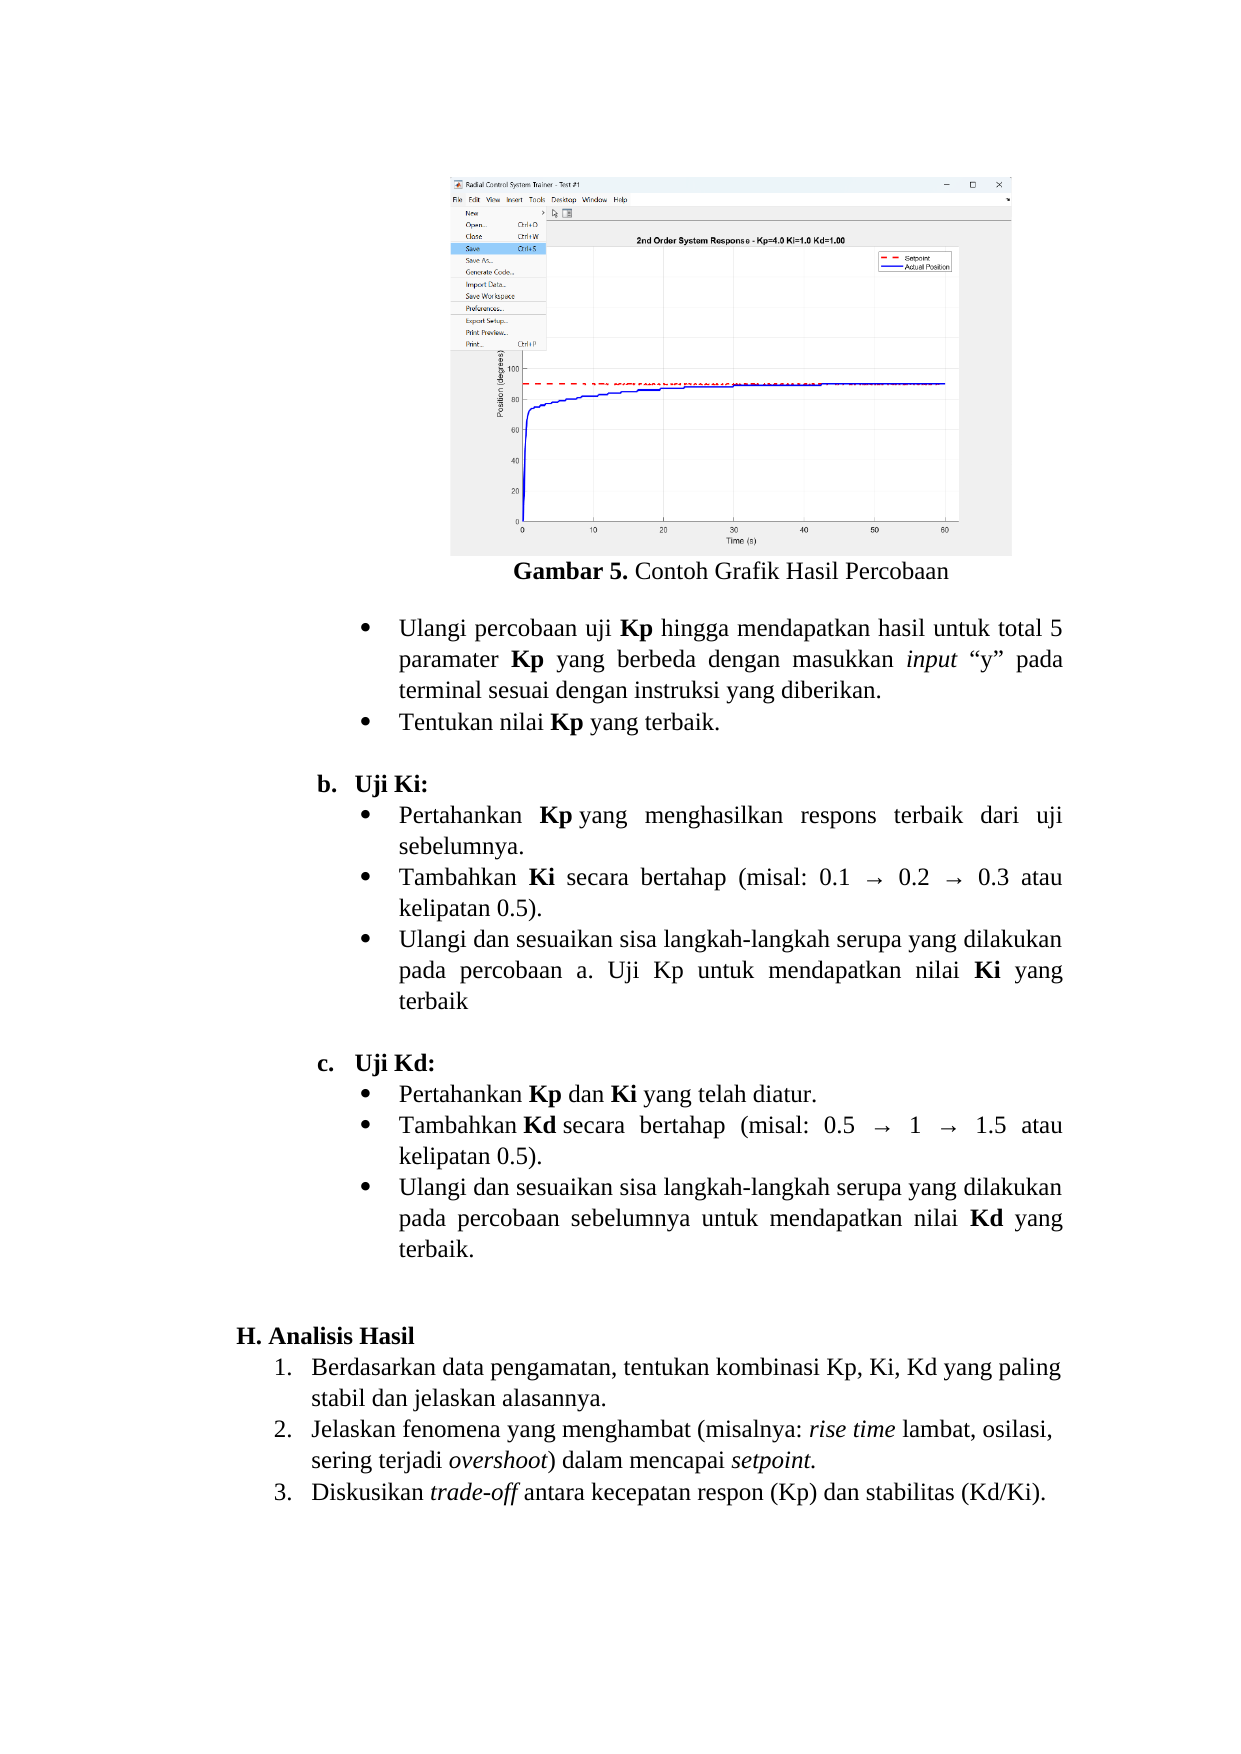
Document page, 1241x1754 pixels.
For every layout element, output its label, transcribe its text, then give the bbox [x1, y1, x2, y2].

list Ulangi dan sesuaikan sisa langkah-langkah serupa yang dilakukan pada percobaan a. Uji Kp untuk mendapatkan nilai Ki yang terbaik [361, 924, 1063, 1015]
picture [450, 177, 1012, 556]
list Gambar 5. Contoh Grafik Hasil Percobaan [399, 556, 1063, 585]
list Ulangi dan sesuaikan sisa langkah-langkah serupa yang dilakukan pada percobaan sebelumnya untuk mendapatkan nilai Kd yang terbaik. [361, 1172, 1063, 1263]
list Tambahkan Ki secara bertahap (misal: 0.1 → 0.2 → 0.3 atau kelipatan 0.5). [361, 862, 1063, 922]
list Uji Ki: [317, 769, 1063, 797]
text H. Analisis Hasil [236, 1321, 1063, 1350]
list Uji Kd: [317, 1048, 1063, 1077]
list Tambahkan Kd secara bertahap (misal: 0.5 → 1 → 1.5 atau kelipatan 0.5). [361, 1110, 1063, 1170]
list Ulangi percobaan uji Kp hingga mendapatkan hasil untuk total 5 paramater Kp yang berbeda dengan masukkan input “y” pada terminal sesuai dengan instruksi yang diberikan. [361, 613, 1063, 704]
list Diskusikan trade-off antara kecepatan respon (Kp) dan stabilitas (Kd/Ki). [274, 1477, 1063, 1505]
list Pertahankan Kp dan Ki yang telah diatur. [361, 1079, 1063, 1108]
list Tentukan nilai Kp yang terbaik. [361, 707, 1063, 735]
list Pertahankan Kp yang menghasilkan respons terbaik dari uji sebelumnya. [361, 800, 1063, 859]
list Jelaskan fenomena yang menghambat (misalnya: rise time lambat, osilasi, sering terjadi overshoot) dalam mencapai setpoint. [274, 1414, 1063, 1474]
list Berdasarkan data pengamatan, tentukan kombinasi Kp, Ki, Kd yang paling stabil dan jelaskan alasannya. [274, 1352, 1063, 1412]
